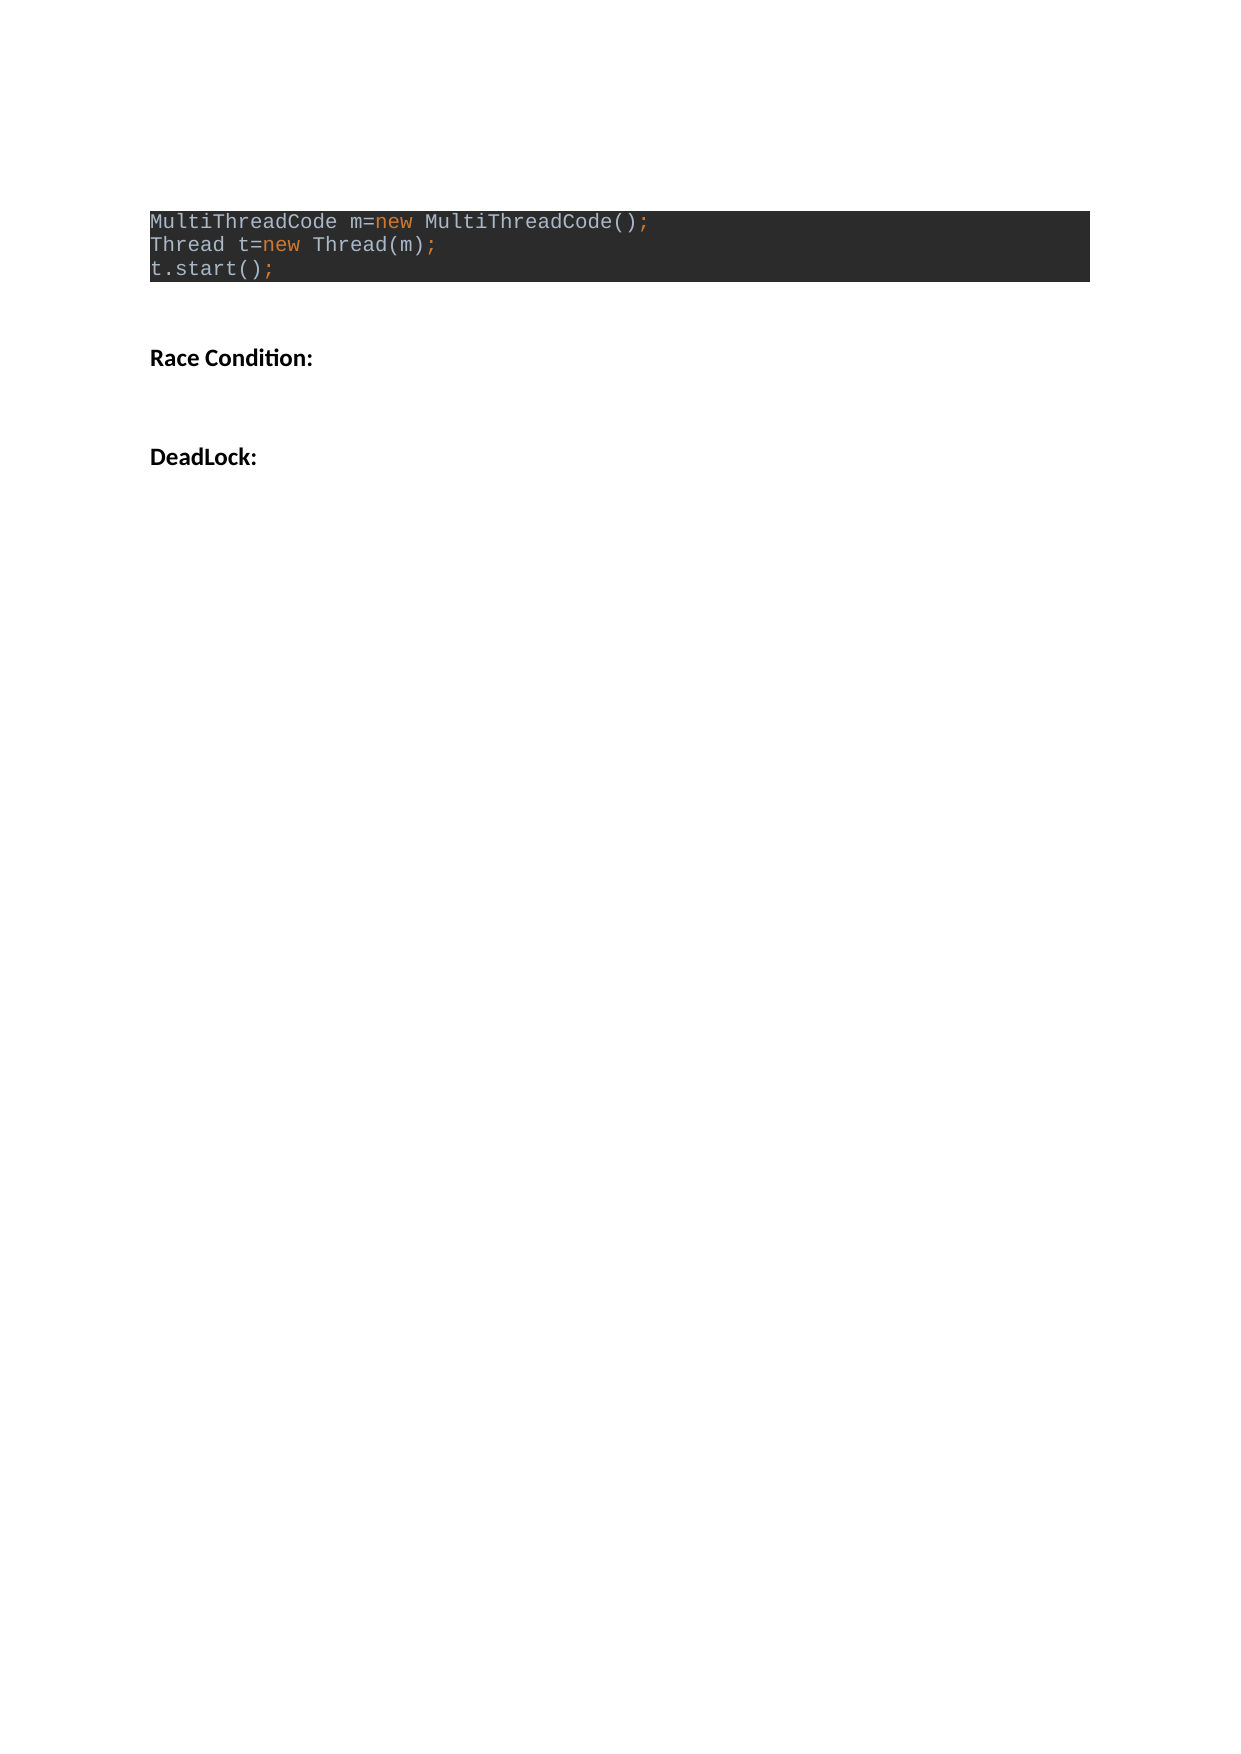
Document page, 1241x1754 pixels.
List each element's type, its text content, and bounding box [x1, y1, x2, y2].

text Race Condition: [150, 342, 1090, 373]
text DeadLock: [150, 441, 1090, 472]
text MultiThreadCode m=new MultiThreadCode(); Thread t=new Thread(m); t.start(); [150, 211, 1090, 282]
